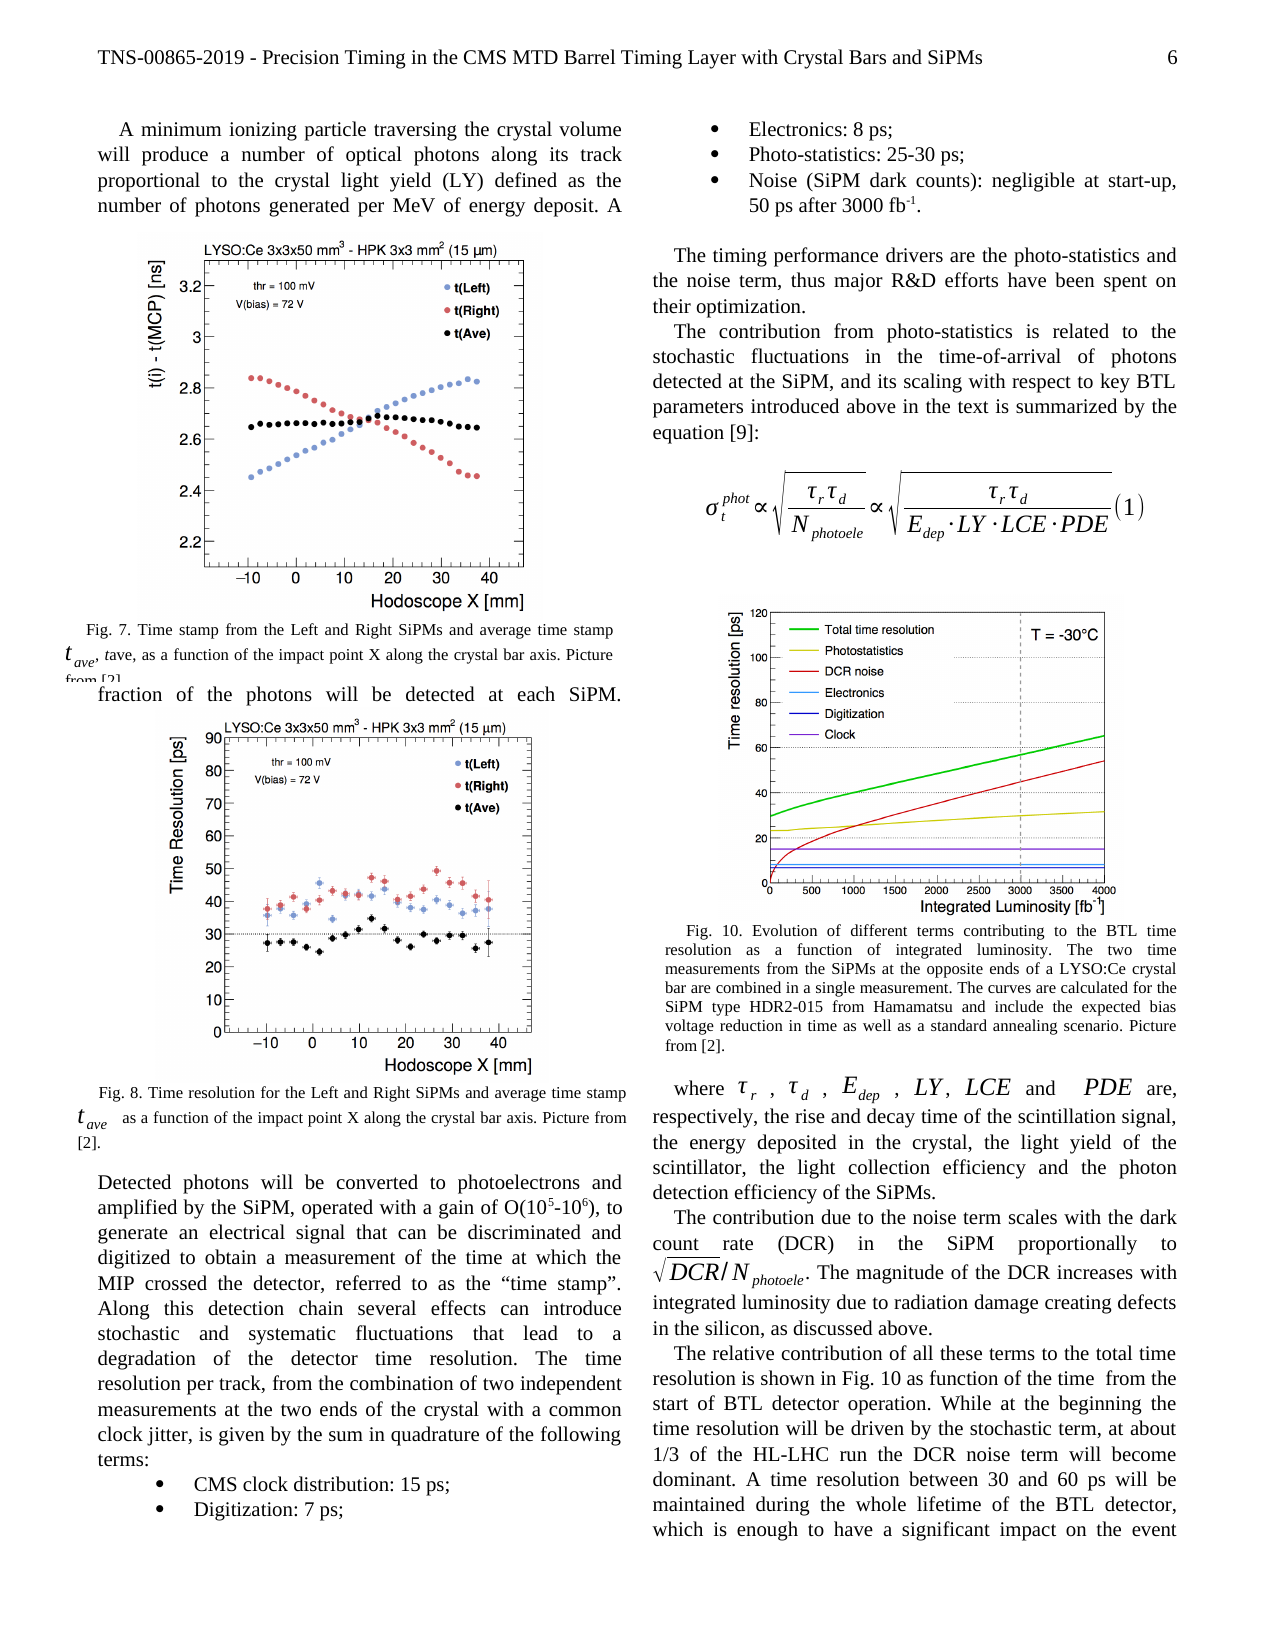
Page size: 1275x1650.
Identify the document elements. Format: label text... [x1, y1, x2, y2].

text The timing performance drivers are the photo-statistics and the noise term, thus major R&D efforts have been spent on their optimization. [652, 243, 1177, 318]
list Electronics: 8 ps; [711, 117, 1177, 141]
picture [137, 232, 543, 620]
list Photo-statistics: 25-30 ps; [711, 142, 1177, 166]
list CMS clock distribution: 15 ps; [156, 1472, 622, 1496]
text The contribution from photo-statistics is related to the stochastic fluctuations in the time-of-arrival of photons detected at the SiPM, and its scaling with respect to key BTL parameters introduced above in the text is summarized by the equation [9]: [652, 319, 1177, 444]
list Digitization: 7 ps; [156, 1497, 622, 1521]
list Noise (SiPM dark counts): negligible at start-up, 50 ps after 3000 fb-1. [711, 168, 1177, 217]
text A minimum ionizing particle traversing the crystal volume will produce a number of optical photons along its track proportional to the crystal light yield (LY) defined as the number of photons generated per MeV of energy deposit. A fraction of the photons will be detected at each SiPM. Detected photons will be converted to photoelectrons and amplified by the SiPM, operated with a gain of O(105-106), to generate an electrical signal that can be discriminated and digitized to obtain a measurement of the time at which the MIP crossed the detector, referred to as the “time stamp”. Along this detection chain several effects can introduce stochastic and systematic fluctuations that lead to a degradation of the detector time resolution. The time resolution per track, from the combination of two independent measurements at the two ends of the crystal with a common clock jitter, is given by the sum in quadrature of the following terms: [97, 1170, 622, 1471]
picture [155, 707, 549, 1083]
text The contribution due to the noise term scales with the dark count rate (DCR) in the SiPM proportionally to . The magnitude of the DCR increases with integrated luminosity due to radiation damage creating defects in the silicon, as discussed above. [652, 1205, 1177, 1339]
picture [718, 594, 1124, 921]
